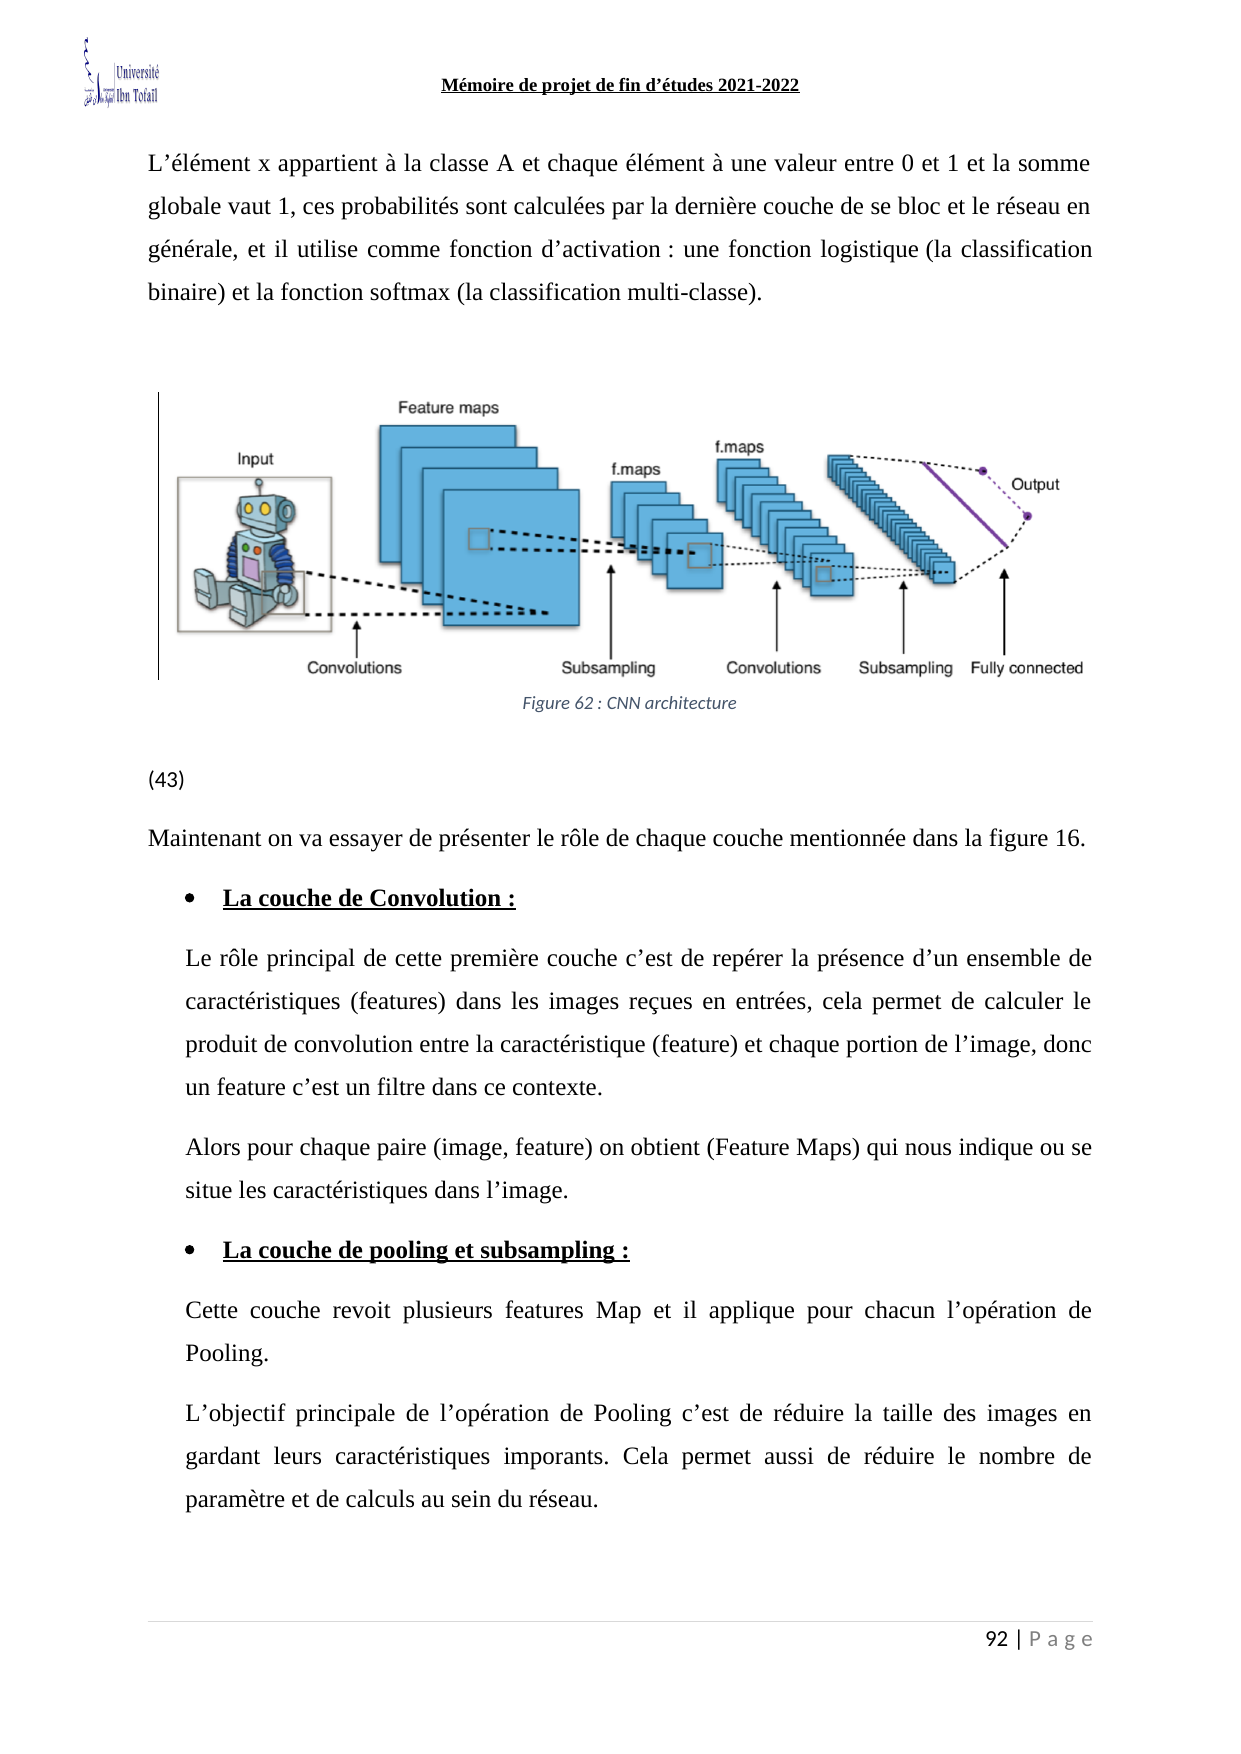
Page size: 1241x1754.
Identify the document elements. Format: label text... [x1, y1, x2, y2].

text Maintenant on va essayer de présenter le rôle de chaque couche mentionnée dans la figure 16. [148, 823, 1093, 852]
picture [158, 392, 1098, 680]
text Le rôle principal de cette première couche c’est de repérer la présence d’un ensemble de caractéristiques (features) dans les images reçues en entrées, cela permet de calculer le produit de convolution entre la caractéristique (feature) et chaque portion de l’image, donc un feature c’est un filtre dans ce contexte. [185, 943, 1093, 1101]
text Cette couche revoit plusieurs features Map et il applique pour chacun l’opération de Pooling. [185, 1295, 1093, 1367]
picture [83, 35, 165, 111]
text L’élément x appartient à la classe A et chaque élément à une valeur entre 0 et 1 et la somme globale vaut 1, ces probabilités sont calculées par la dernière couche de se bloc et le réseau en générale, et il utilise comme fonction d’activation : une fonction logistique (la classification binaire) et la fonction softmax (la classification multi-classe). [148, 148, 1093, 306]
text L’objectif principale de l’opération de Pooling c’est de réduire la taille des images en gardant leurs caractéristiques imporants. Cela permet aussi de réduire le nombre de paramètre et de calculs au sein du réseau. [185, 1398, 1093, 1513]
list La couche de Convolution : [185, 883, 1093, 912]
list La couche de pooling et subsampling : [185, 1235, 1093, 1264]
text Alors pour chaque paire (image, feature) on obtient (Feature Maps) qui nous indique ou se situe les caractéristiques dans l’image. [185, 1132, 1093, 1204]
